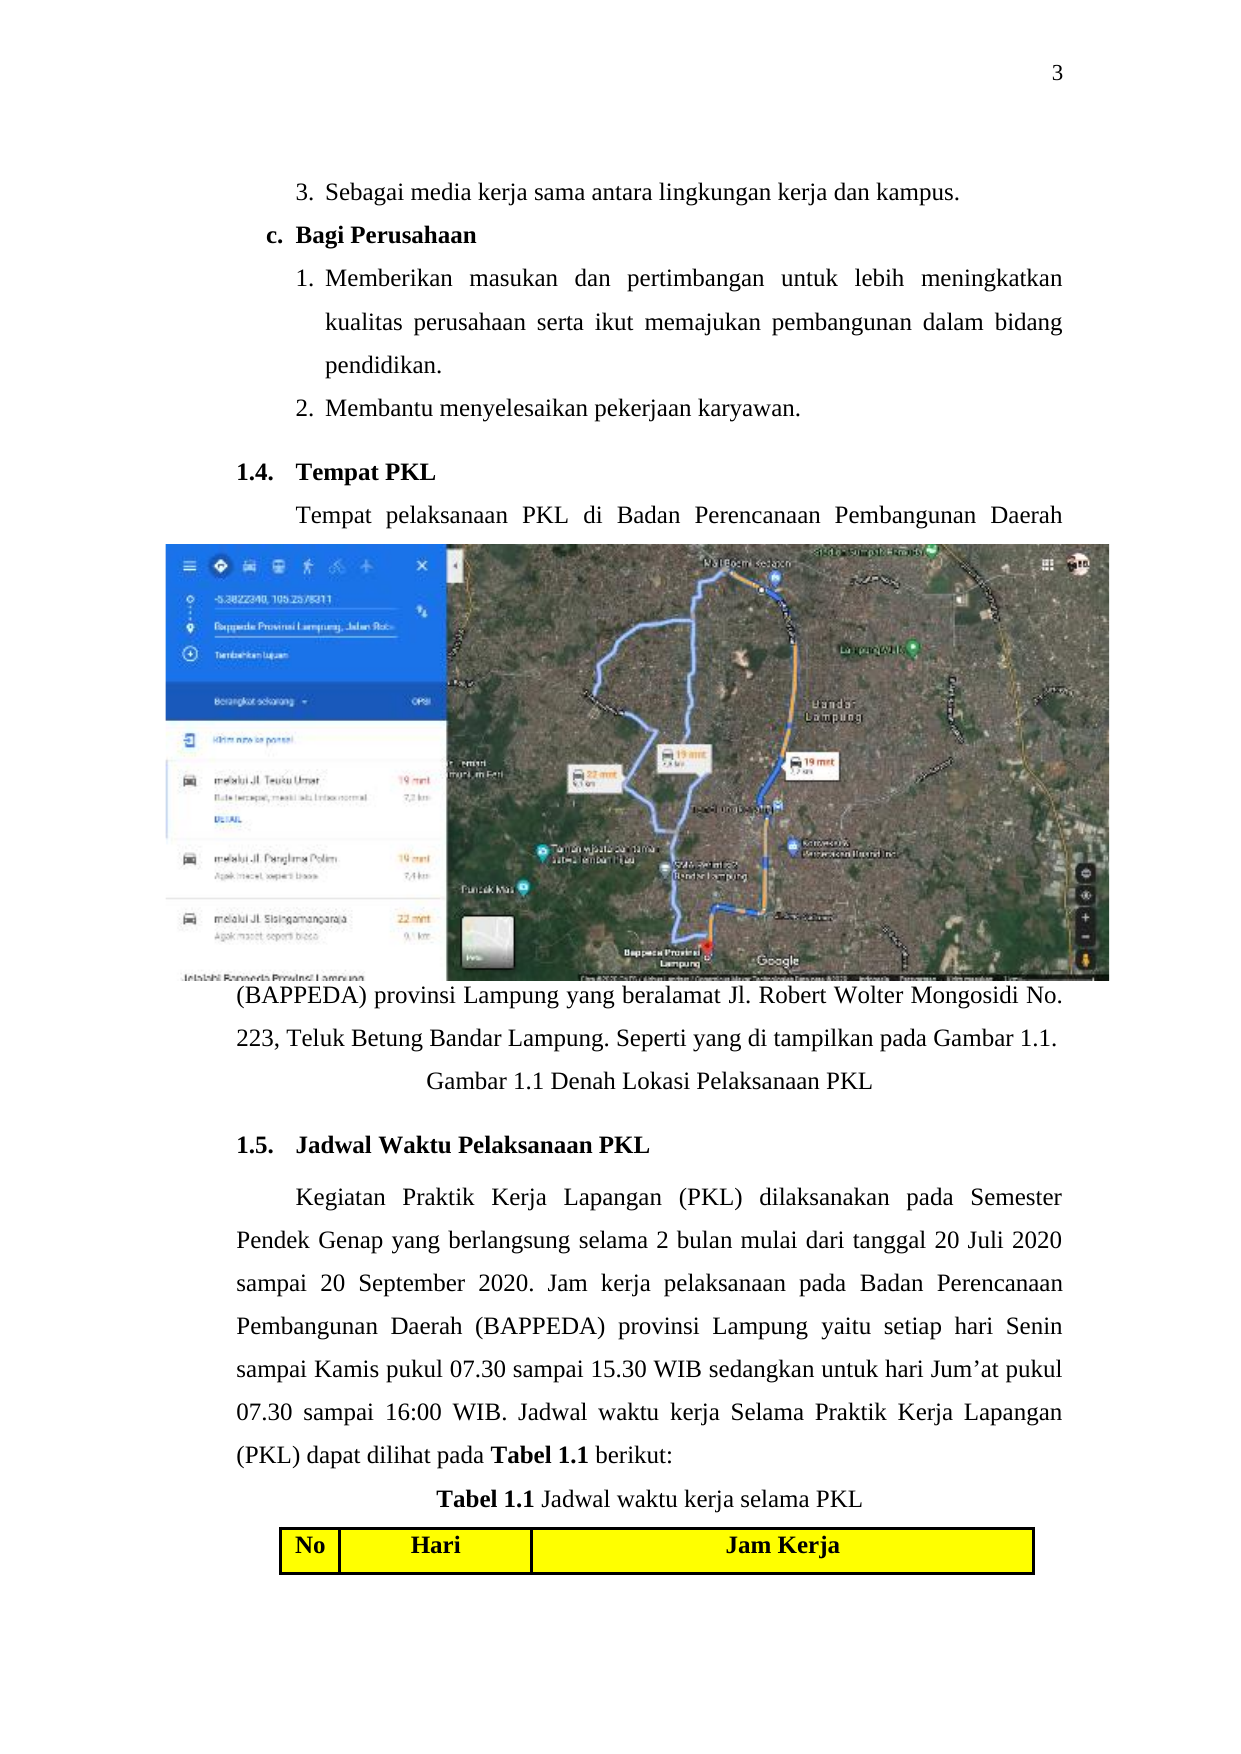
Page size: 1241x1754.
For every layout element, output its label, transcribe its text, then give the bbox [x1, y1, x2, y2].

list Jadwal Waktu Pelaksanaan PKL [236, 1130, 1063, 1159]
text Tabel 1.1 Jadwal waktu kerja selama PKL [236, 1484, 1063, 1512]
list Tempat pelaksanaan PKL di Badan Perencanaan Pembangunan Daerah (BAPPEDA) provinsi Lampung yang beralamat Jl. Robert Wolter Mongosidi No. 223, Teluk Betung Bandar Lampung. Seperti yang di tampilkan pada Gambar 1.1. [236, 500, 1063, 544]
text Gambar 1.1 Denah Lokasi Pelaksanaan PKL [236, 1066, 1063, 1095]
table_header Hari [341, 1530, 530, 1572]
list Sebagai media kerja sama antara lingkungan kerja dan kampus. [295, 177, 1063, 206]
list Memberikan masukan dan pertimbangan untuk lebih meningkatkan kualitas perusahaan serta ikut memajukan pembangunan dalam bidang pendidikan. [295, 263, 1063, 378]
list Tempat pelaksanaan PKL di Badan Perencanaan Pembangunan Daerah (BAPPEDA) provinsi Lampung yang beralamat Jl. Robert Wolter Mongosidi No. 223, Teluk Betung Bandar Lampung. Seperti yang di tampilkan pada Gambar 1.1. [236, 981, 1063, 1052]
list Tempat PKL [236, 457, 1063, 486]
list Membantu menyelesaikan pekerjaan karyawan. [295, 393, 1063, 422]
table_header Jam Kerja [533, 1530, 1032, 1572]
table_header No [282, 1530, 338, 1572]
list Bagi Perusahaan [266, 220, 1063, 249]
text Kegiatan Praktik Kerja Lapangan (PKL) dilaksanakan pada Semester Pendek Genap yang berlangsung selama 2 bulan mulai dari tanggal 20 Juli 2020 sampai 20 September 2020. Jam kerja pelaksanaan pada Badan Perencanaan Pembangunan Daerah (BAPPEDA) provinsi Lampung yaitu setiap hari Senin sampai Kamis pukul 07.30 sampai 15.30 WIB sedangkan untuk hari Jum’at pukul 07.30 sampai 16:00 WIB. Jadwal waktu kerja Selama Praktik Kerja Lapangan (PKL) dapat dilihat pada Tabel 1.1 berikut: [236, 1182, 1063, 1469]
picture [165, 544, 1110, 981]
